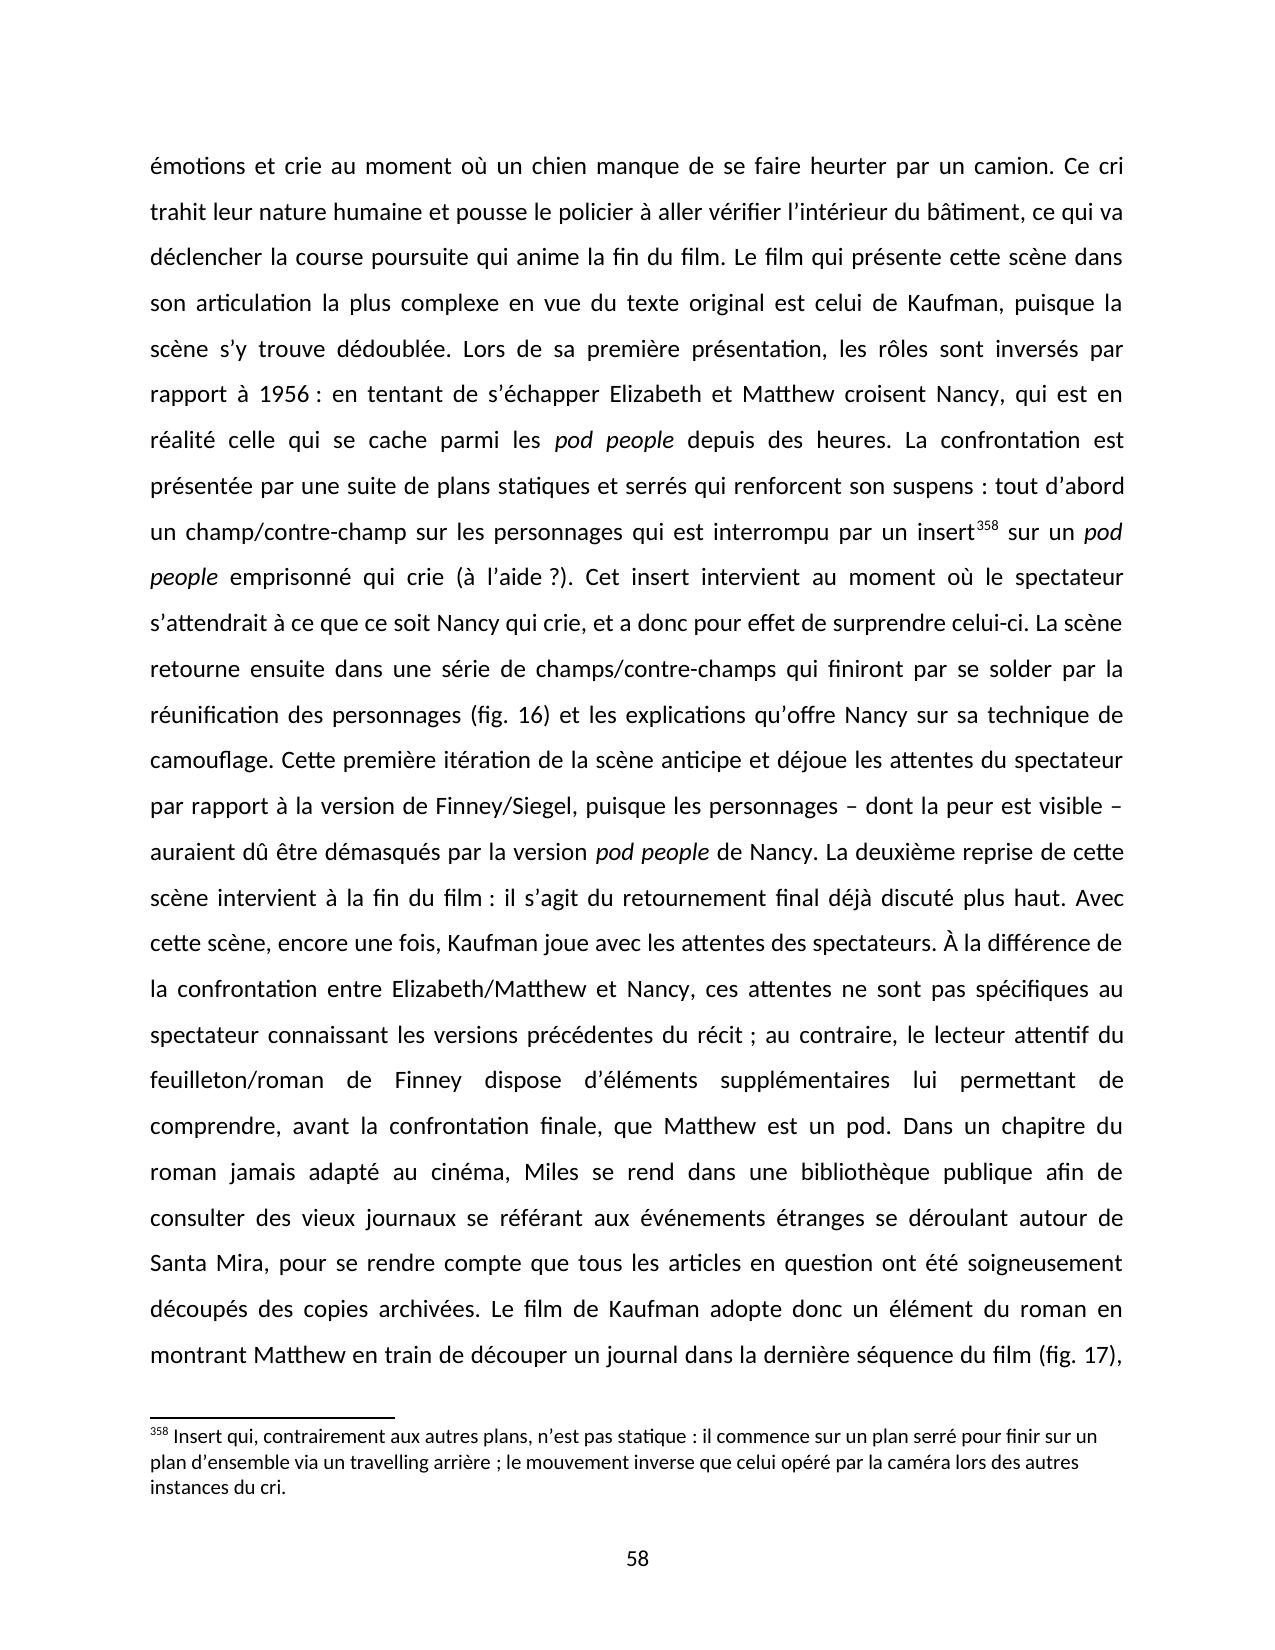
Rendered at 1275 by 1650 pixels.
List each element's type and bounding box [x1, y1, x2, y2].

text [150, 150, 1125, 1369]
